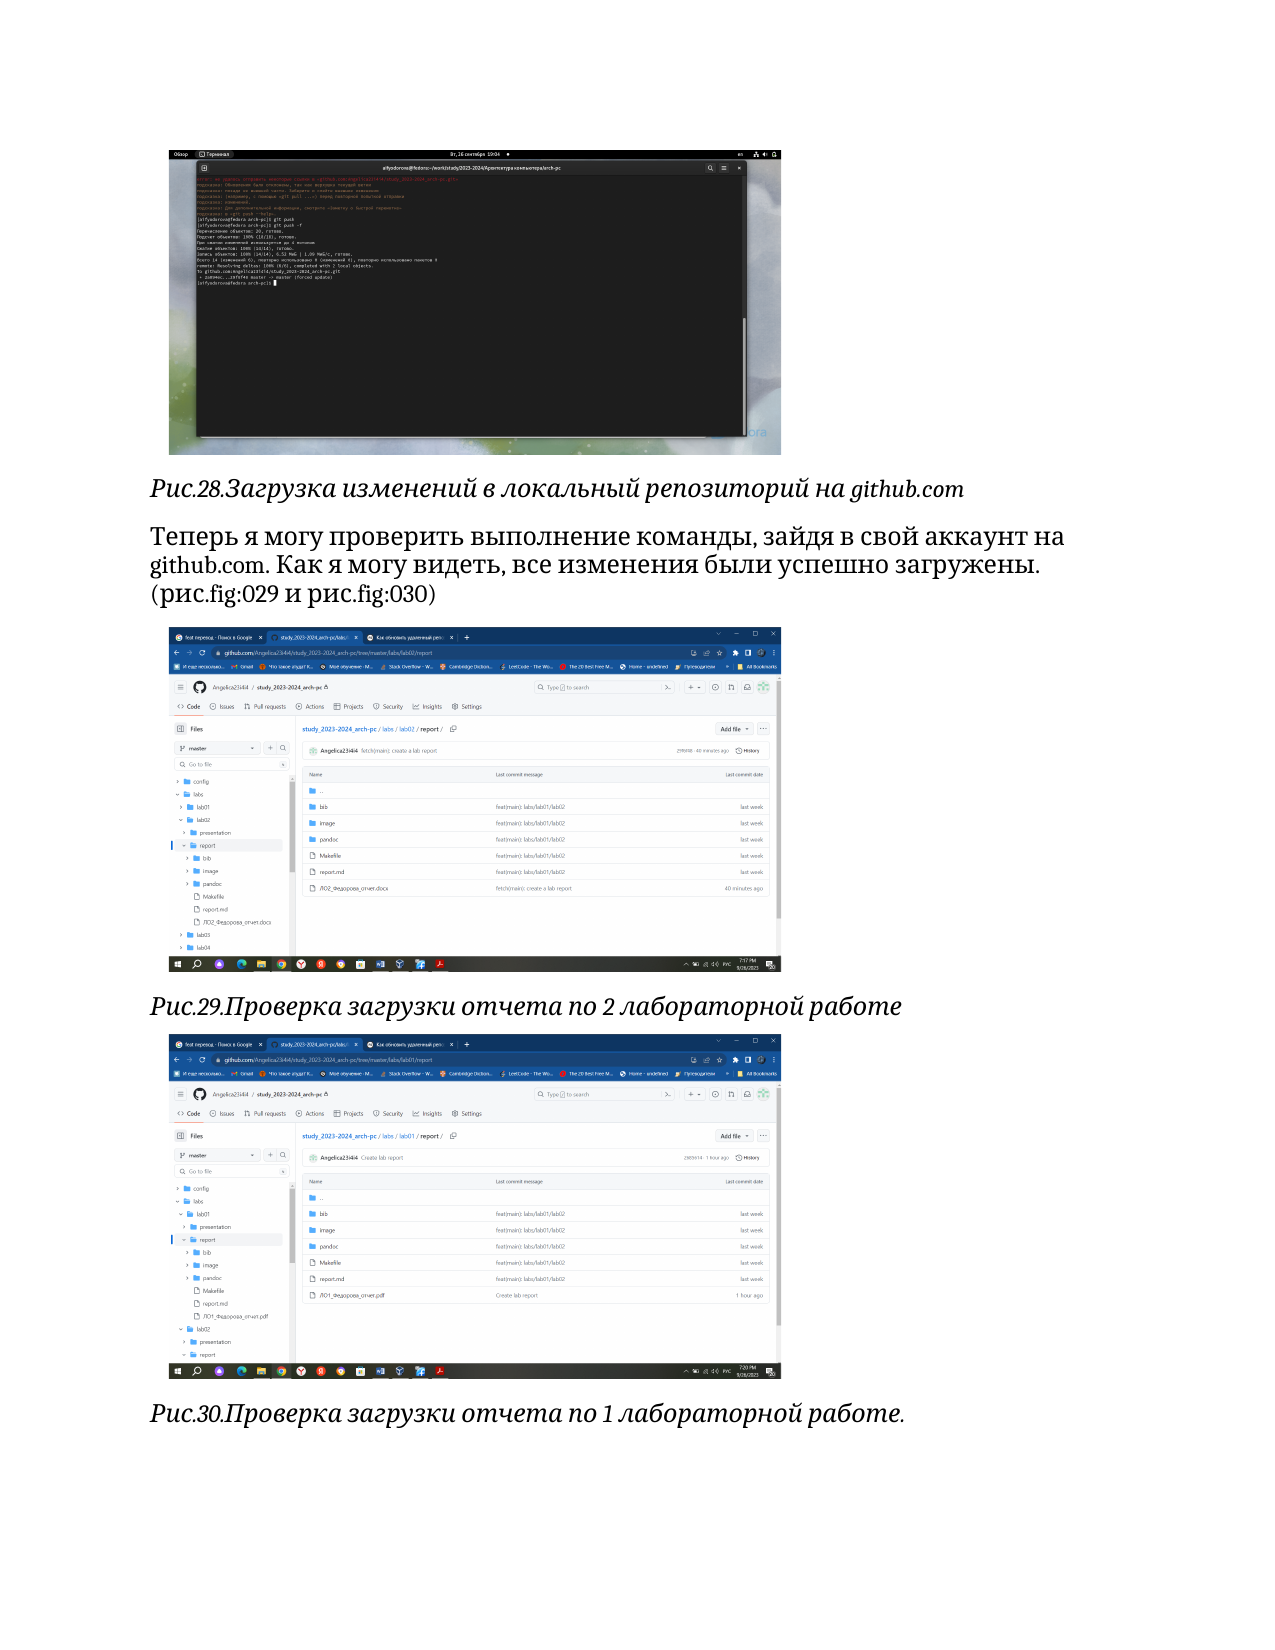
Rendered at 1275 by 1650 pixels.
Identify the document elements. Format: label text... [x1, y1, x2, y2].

text Рис.29.Проверка загрузки отчета по 2 лабораторной работе [150, 993, 1125, 1022]
picture [168, 1034, 782, 1379]
text Рис.30.Проверка загрузки отчета по 1 лабораторной работе. [150, 1399, 1125, 1428]
text Теперь я могу проверить выполнение команды, зайдя в свой аккаунт на github.com. Как я могу видеть, все изменения были успешно загружены.(рис.fig:029 и рис.fig:030) [150, 523, 1125, 609]
picture [168, 150, 782, 455]
text Рис.28.Загрузка изменений в локальный репозиторий на github.com [150, 475, 1125, 504]
picture [168, 627, 782, 972]
